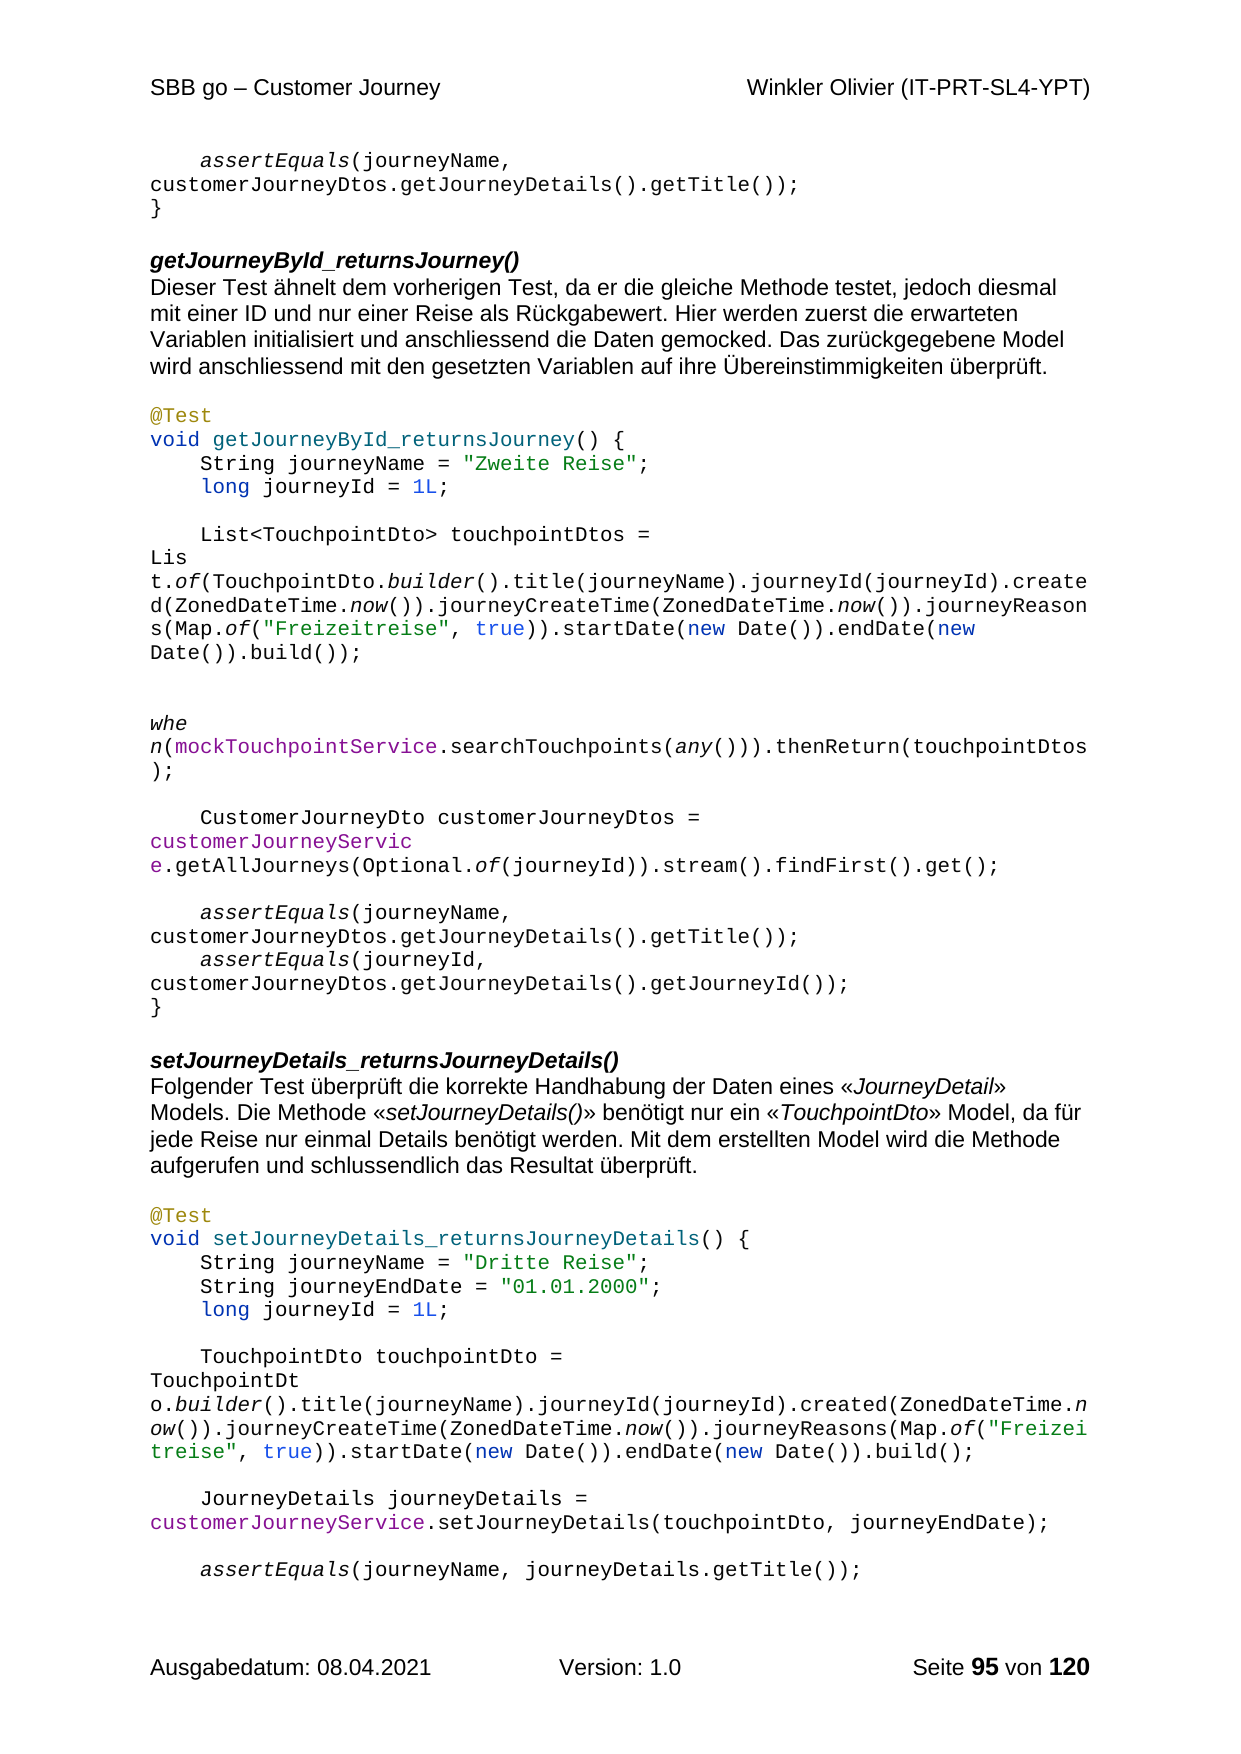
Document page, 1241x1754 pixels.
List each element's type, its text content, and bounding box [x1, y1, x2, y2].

text Folgender Test überprüft die korrekte Handhabung der Daten eines «JourneyDetail» Models. Die Methode «setJourneyDetails()» benötigt nur ein «TouchpointDto» Model, da für jede Reise nur einmal Details benötigt werden. Mit dem erstellten Model wird die Methode aufgerufen und schlussendlich das Resultat überprüft. [150, 1073, 1090, 1178]
text Dieser Test ähnelt dem vorherigen Test, da er die gleiche Methode testet, jedoch diesmal mit einer ID und nur einer Reise als Rückgabewert. Hier werden zuerst die erwarteten Variablen initialisiert und anschliessend die Daten gemocked. Das zurückgegebene Model wird anschliessend mit den gesetzten Variablen auf ihre Übereinstimmigkeiten überprüft. [150, 274, 1090, 379]
text @Test void getJourneyById_returnsJourney() { String journeyName = "Zweite Reise"; long journeyId = 1L; List<TouchpointDto> touchpointDtos = List.of(TouchpointDto.builder().title(journeyName).journeyId(journeyId).created(ZonedDateTime.now()).journeyCreateTime(ZonedDateTime.now()).journeyReasons(Map.of("Freizeitreise", true)).startDate(new Date()).endDate(new Date()).build()); when(mockTouchpointService.searchTouchpoints(any())).thenReturn(touchpointDtos); CustomerJourneyDto customerJourneyDtos = customerJourneyService.getAllJourneys(Optional.of(journeyId)).stream().findFirst().get(); assertEquals(journeyName, customerJourneyDtos.getJourneyDetails().getTitle()); assertEquals(journeyId, customerJourneyDtos.getJourneyDetails().getJourneyId()); } [150, 405, 1090, 1020]
text getJourneyById_returnsJourney() [150, 247, 1090, 274]
text setJourneyDetails_returnsJourneyDetails() [150, 1047, 1090, 1073]
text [150, 1205, 1090, 1583]
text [150, 150, 1090, 221]
